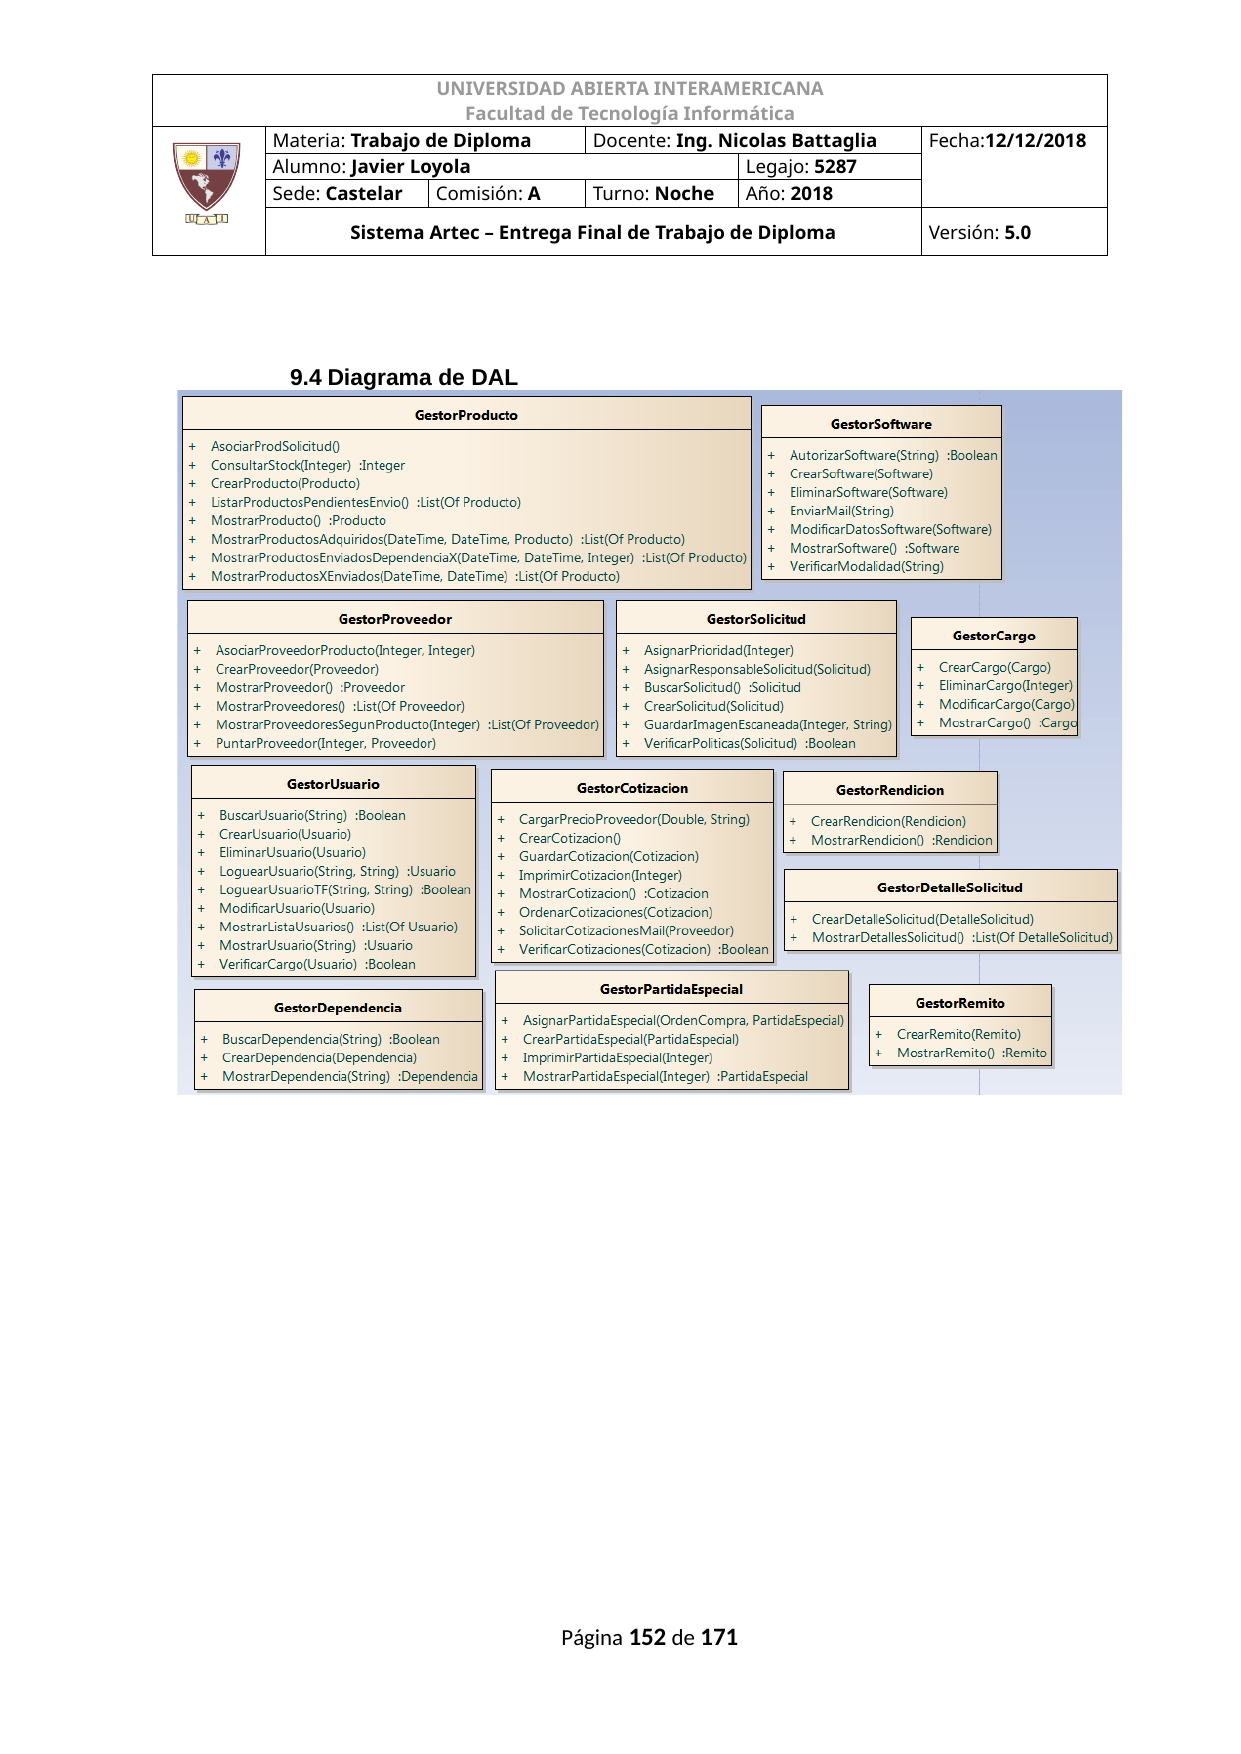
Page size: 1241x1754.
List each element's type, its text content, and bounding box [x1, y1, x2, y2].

picture [177, 390, 1123, 1095]
picture [157, 136, 257, 228]
list Diagrama de DAL [290, 363, 1122, 390]
